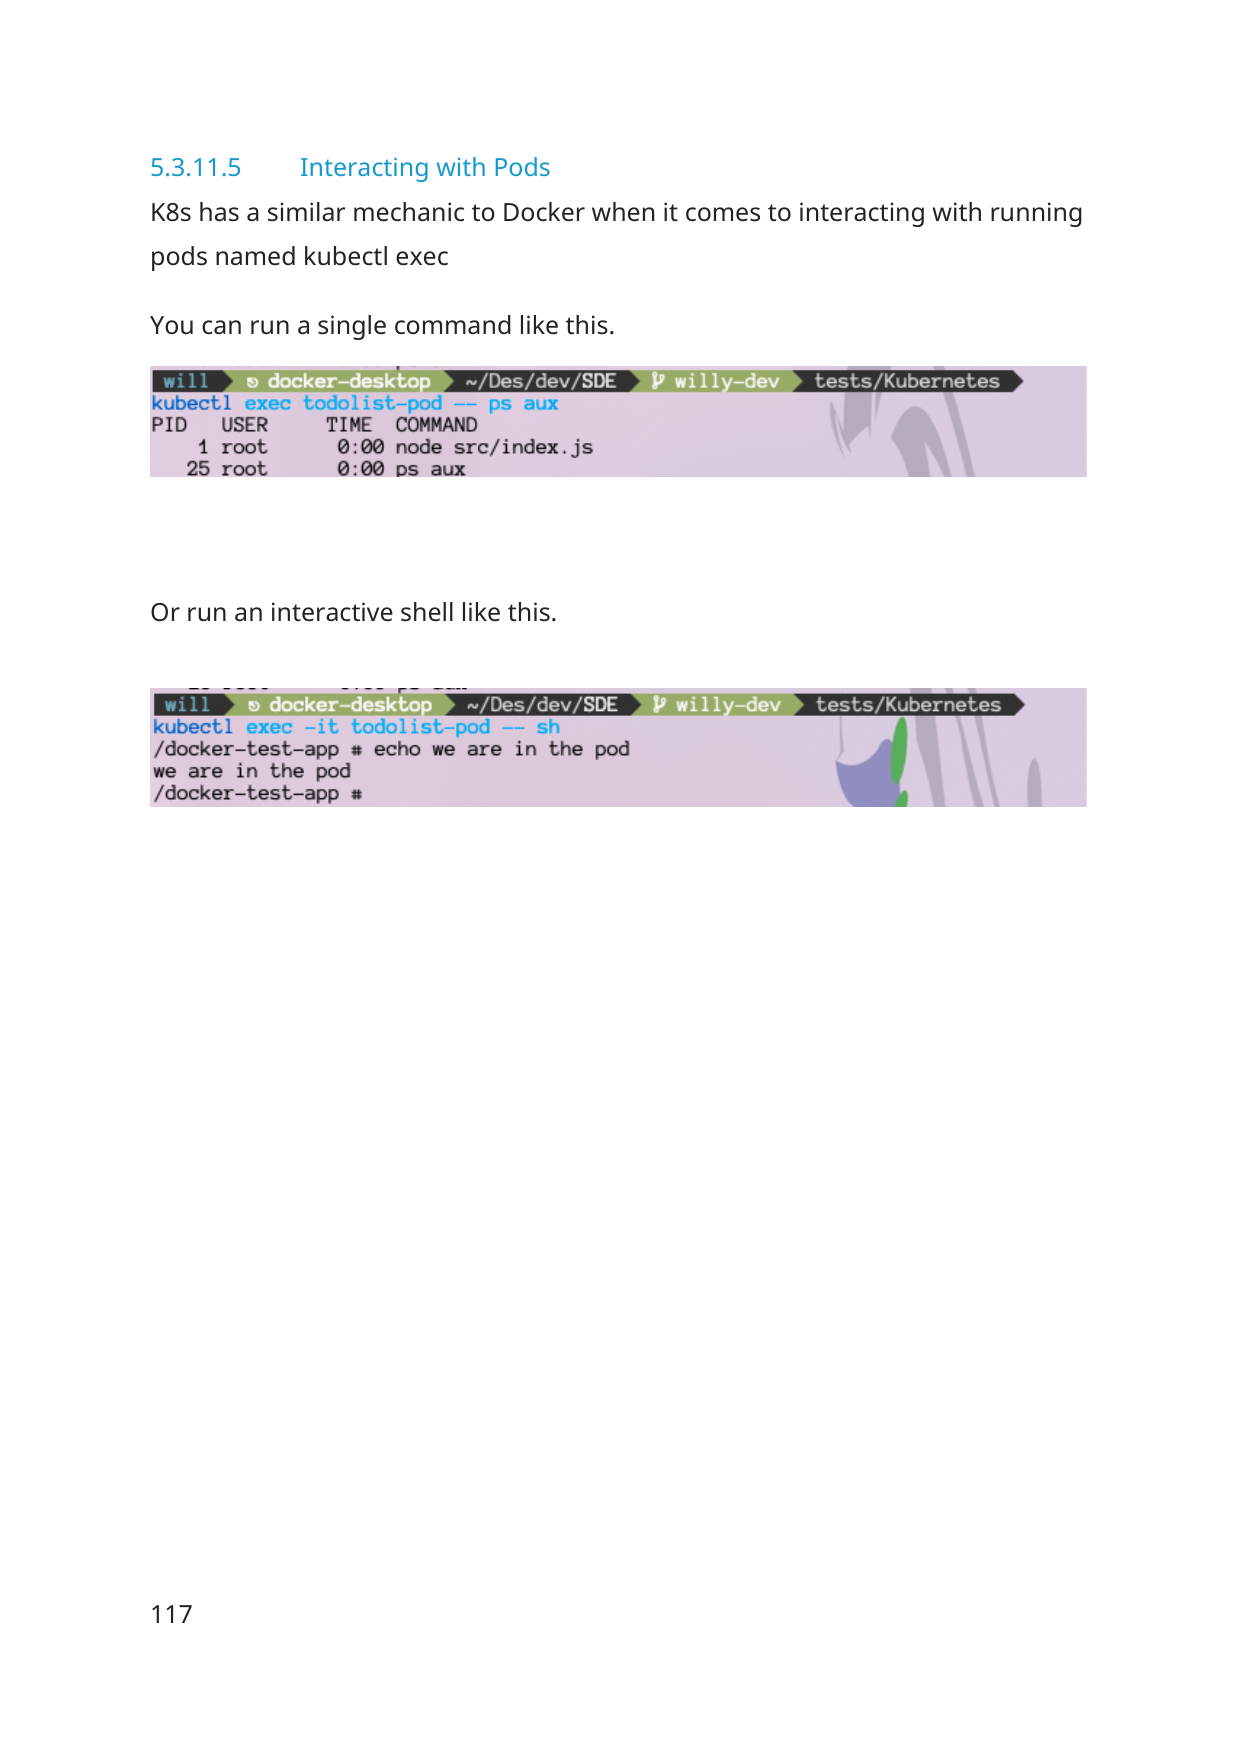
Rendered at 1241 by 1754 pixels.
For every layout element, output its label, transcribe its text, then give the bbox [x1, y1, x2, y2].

picture [150, 366, 1087, 477]
subtitle Interacting with Pods [150, 150, 1090, 184]
text K8s has a similar mechanic to Docker when it comes to interacting with running pods named kubectl exec [150, 194, 1090, 273]
picture [150, 688, 1087, 807]
text Or run an interactive shell like this. [150, 595, 1090, 629]
text You can run a single command like this. [150, 308, 1090, 342]
